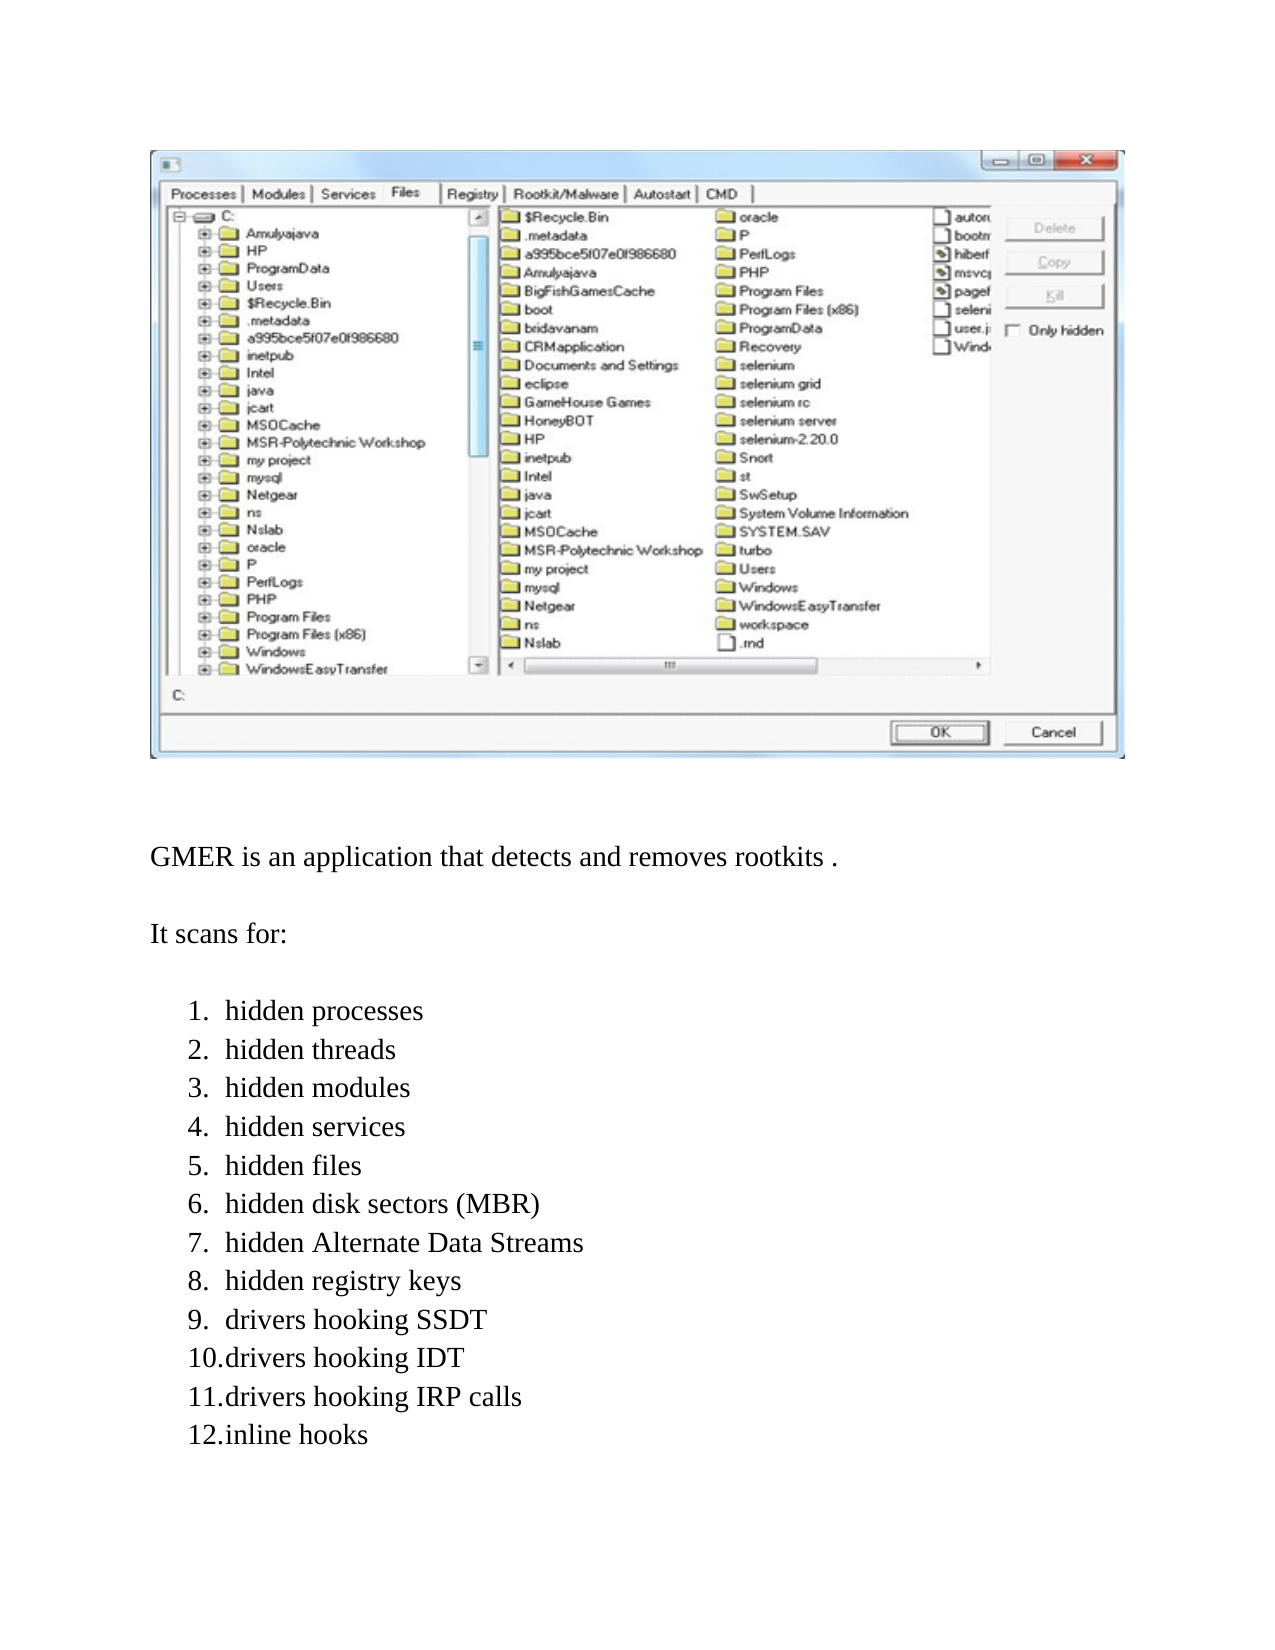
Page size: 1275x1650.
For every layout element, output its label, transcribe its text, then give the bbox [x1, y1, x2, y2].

list drivers hooking IRP calls [187, 1379, 1118, 1412]
list hidden disk sectors (MBR) [187, 1186, 1118, 1220]
text It scans for: [150, 916, 1125, 950]
list hidden Alternate Data Streams [187, 1225, 1118, 1258]
list hidden registry keys [187, 1263, 1118, 1297]
list drivers hooking SSDT [187, 1302, 1118, 1335]
list hidden modules [187, 1071, 1118, 1104]
list hidden threads [187, 1032, 1118, 1066]
list inline hooks [187, 1417, 1118, 1451]
list hidden files [187, 1148, 1118, 1181]
list hidden processes [187, 993, 1118, 1027]
list hidden services [187, 1109, 1118, 1143]
text GMER is an application that detects and removes rootkits . [150, 839, 1125, 873]
list drivers hooking IDT [187, 1340, 1118, 1374]
picture [150, 150, 1125, 759]
